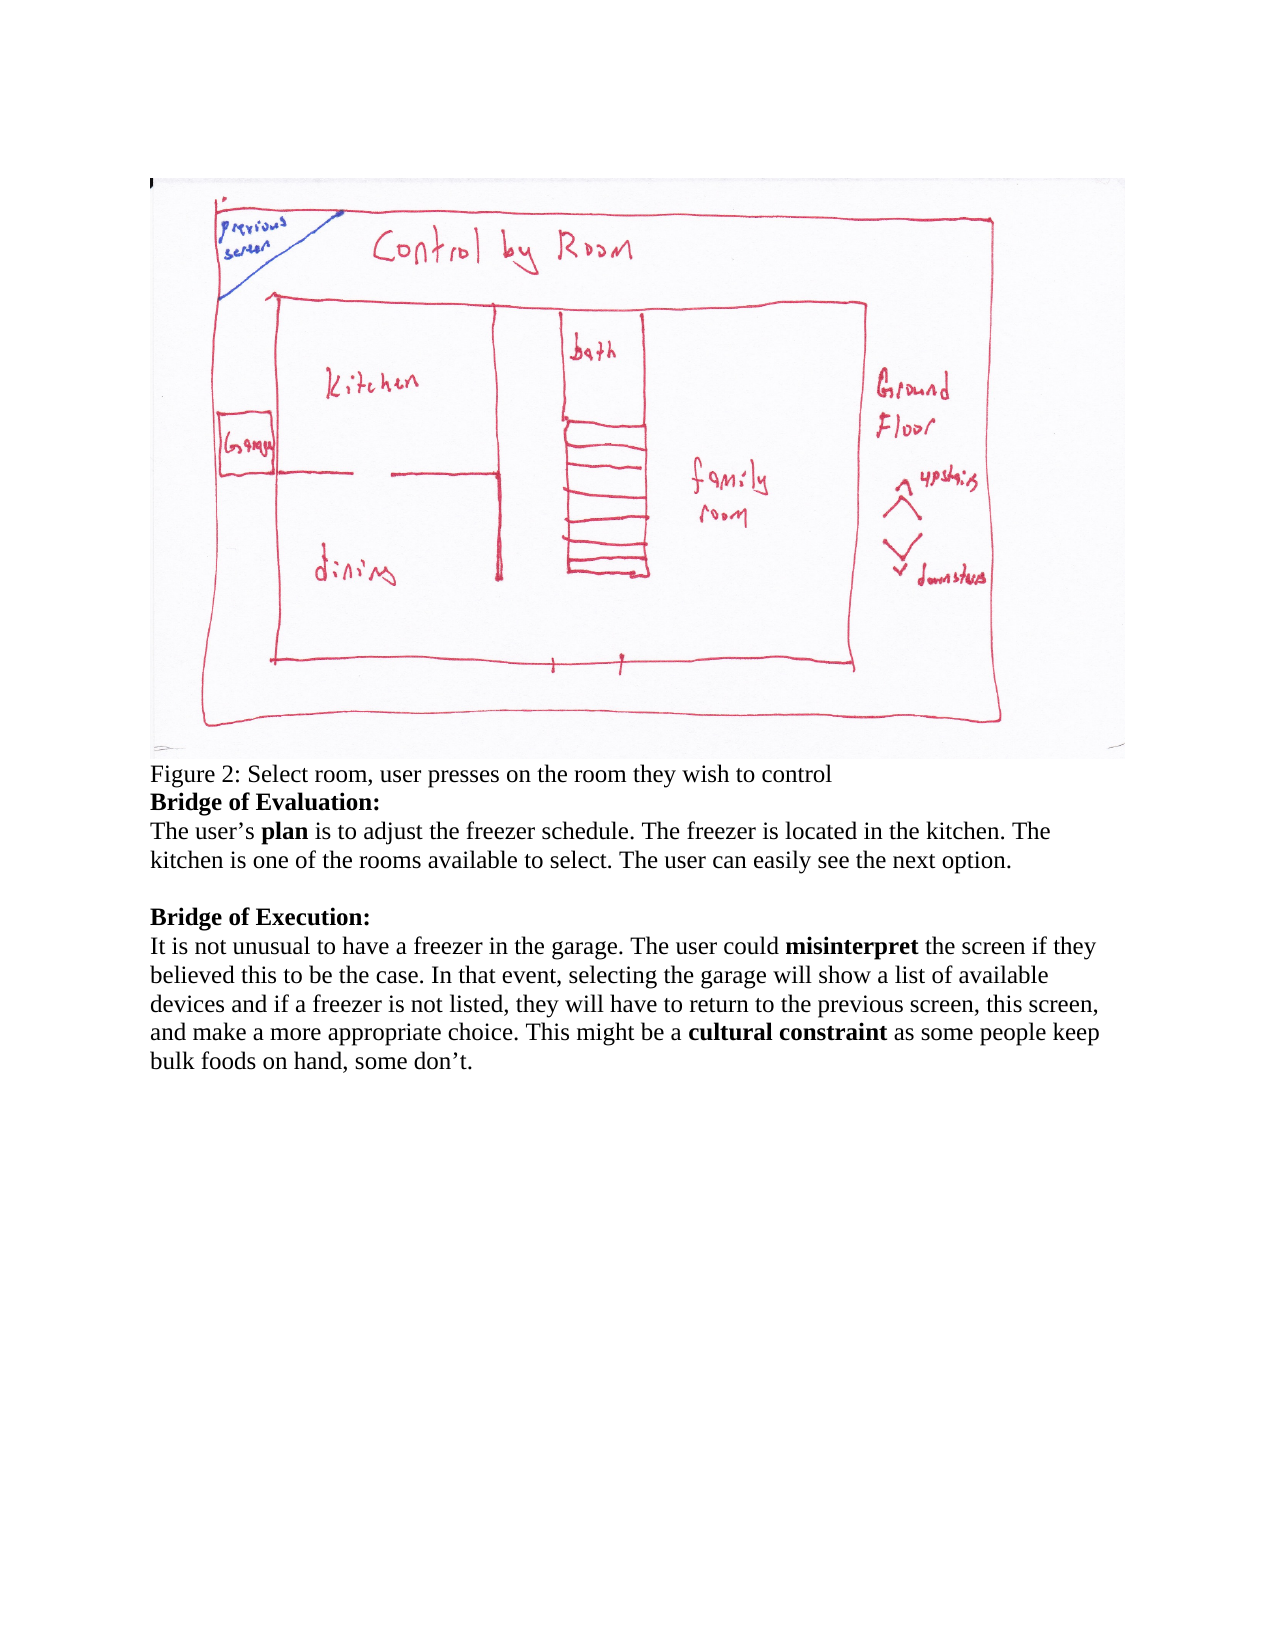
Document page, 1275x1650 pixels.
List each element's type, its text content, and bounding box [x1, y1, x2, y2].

text Bridge of Execution: [150, 902, 1125, 931]
text Figure 2: Select room, user presses on the room they wish to control [150, 759, 1125, 787]
text The user’s plan is to adjust the freezer schedule. The freezer is located in the kitchen. The kitchen is one of the rooms available to select. The user can easily see the next option. [150, 816, 1125, 874]
text Bridge of Evaluation: [150, 787, 1125, 816]
picture [150, 178, 1125, 759]
text It is not unusual to have a freezer in the garage. The user could misinterpret the screen if they believed this to be the case. In that event, selecting the garage will show a list of available devices and if a freezer is not listed, they will have to return to the previous screen, this screen, and make a more appropriate choice. This might be a cultural constraint as some people keep bulk foods on hand, some don’t. [150, 931, 1125, 1075]
